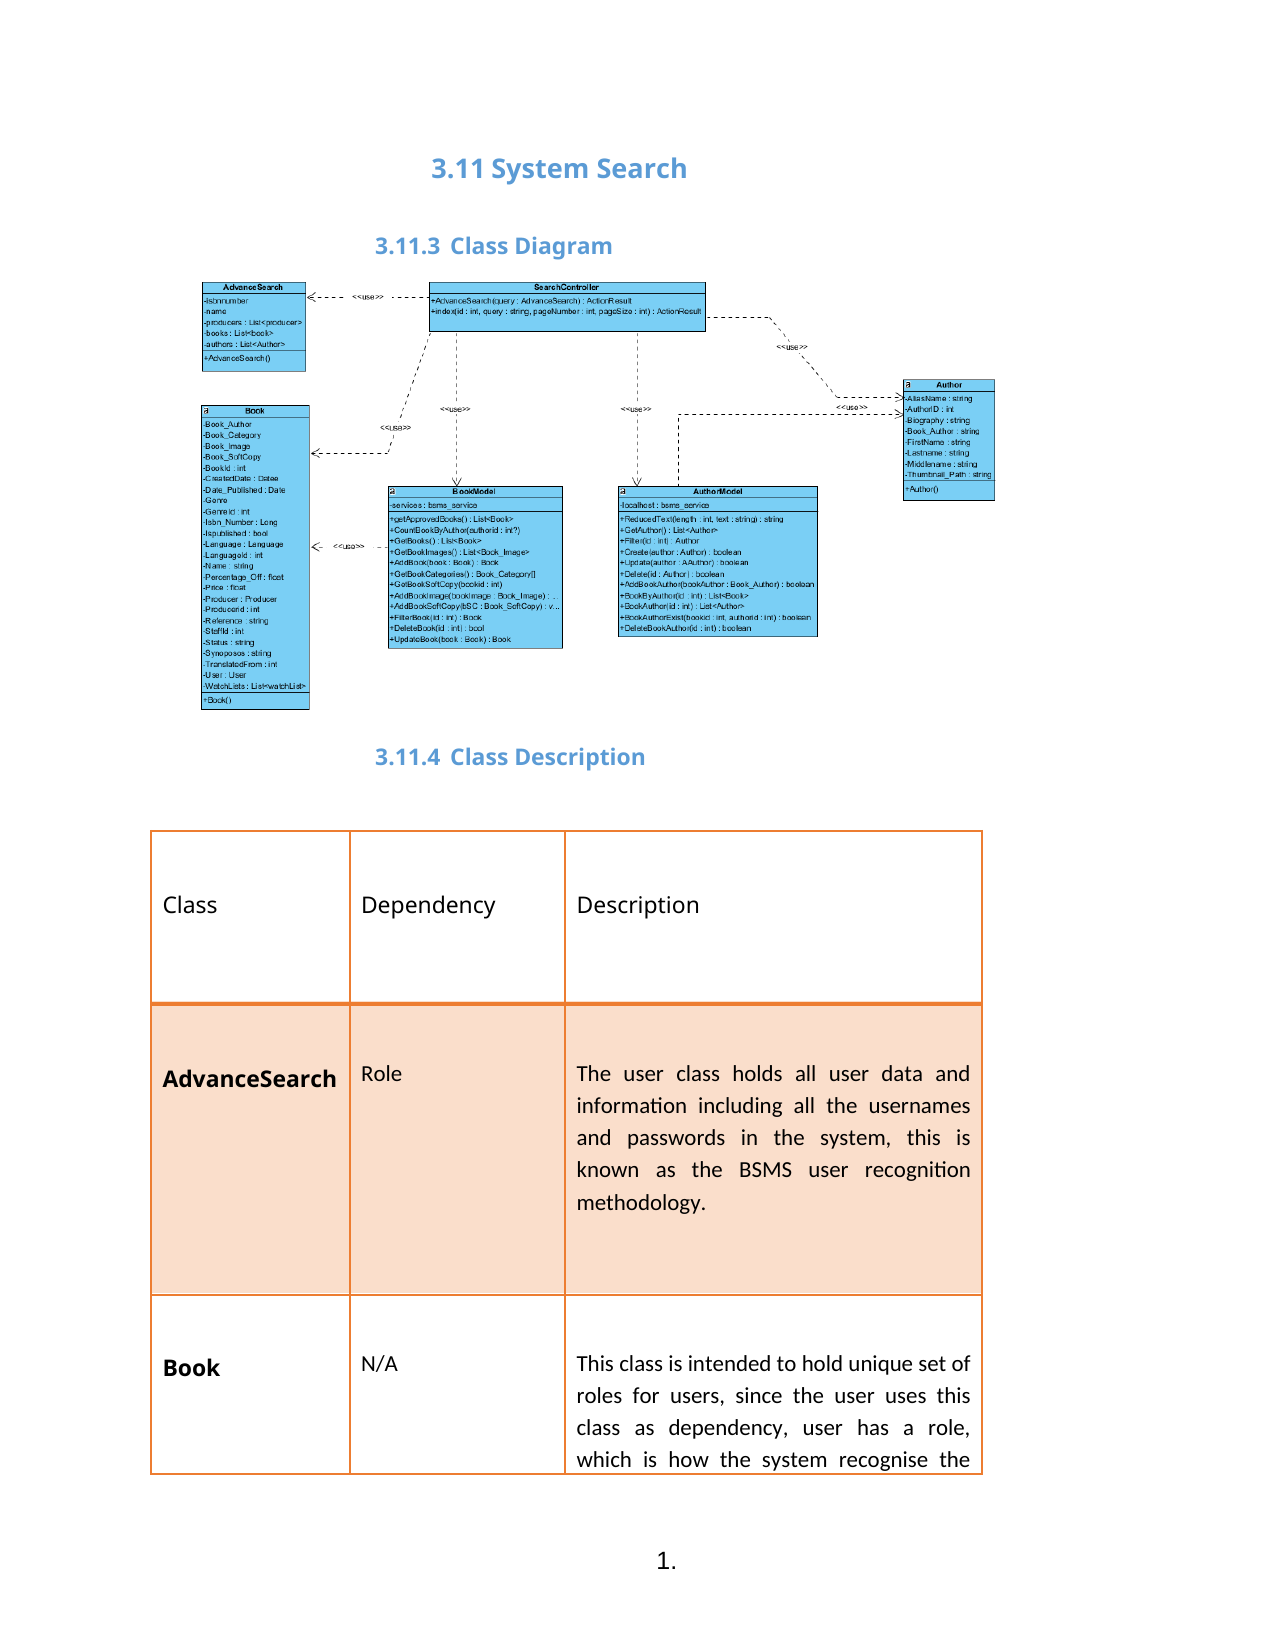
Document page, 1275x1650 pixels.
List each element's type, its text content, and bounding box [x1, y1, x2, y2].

picture [150, 266, 1016, 716]
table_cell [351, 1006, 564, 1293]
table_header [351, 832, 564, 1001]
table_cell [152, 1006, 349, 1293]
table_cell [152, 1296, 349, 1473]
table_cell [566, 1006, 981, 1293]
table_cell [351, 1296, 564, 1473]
subtitle Class Description [375, 741, 1125, 772]
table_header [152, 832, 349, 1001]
subtitle System Search [431, 150, 1125, 187]
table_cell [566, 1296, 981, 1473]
subtitle Class Diagram [375, 230, 1125, 262]
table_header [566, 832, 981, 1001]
